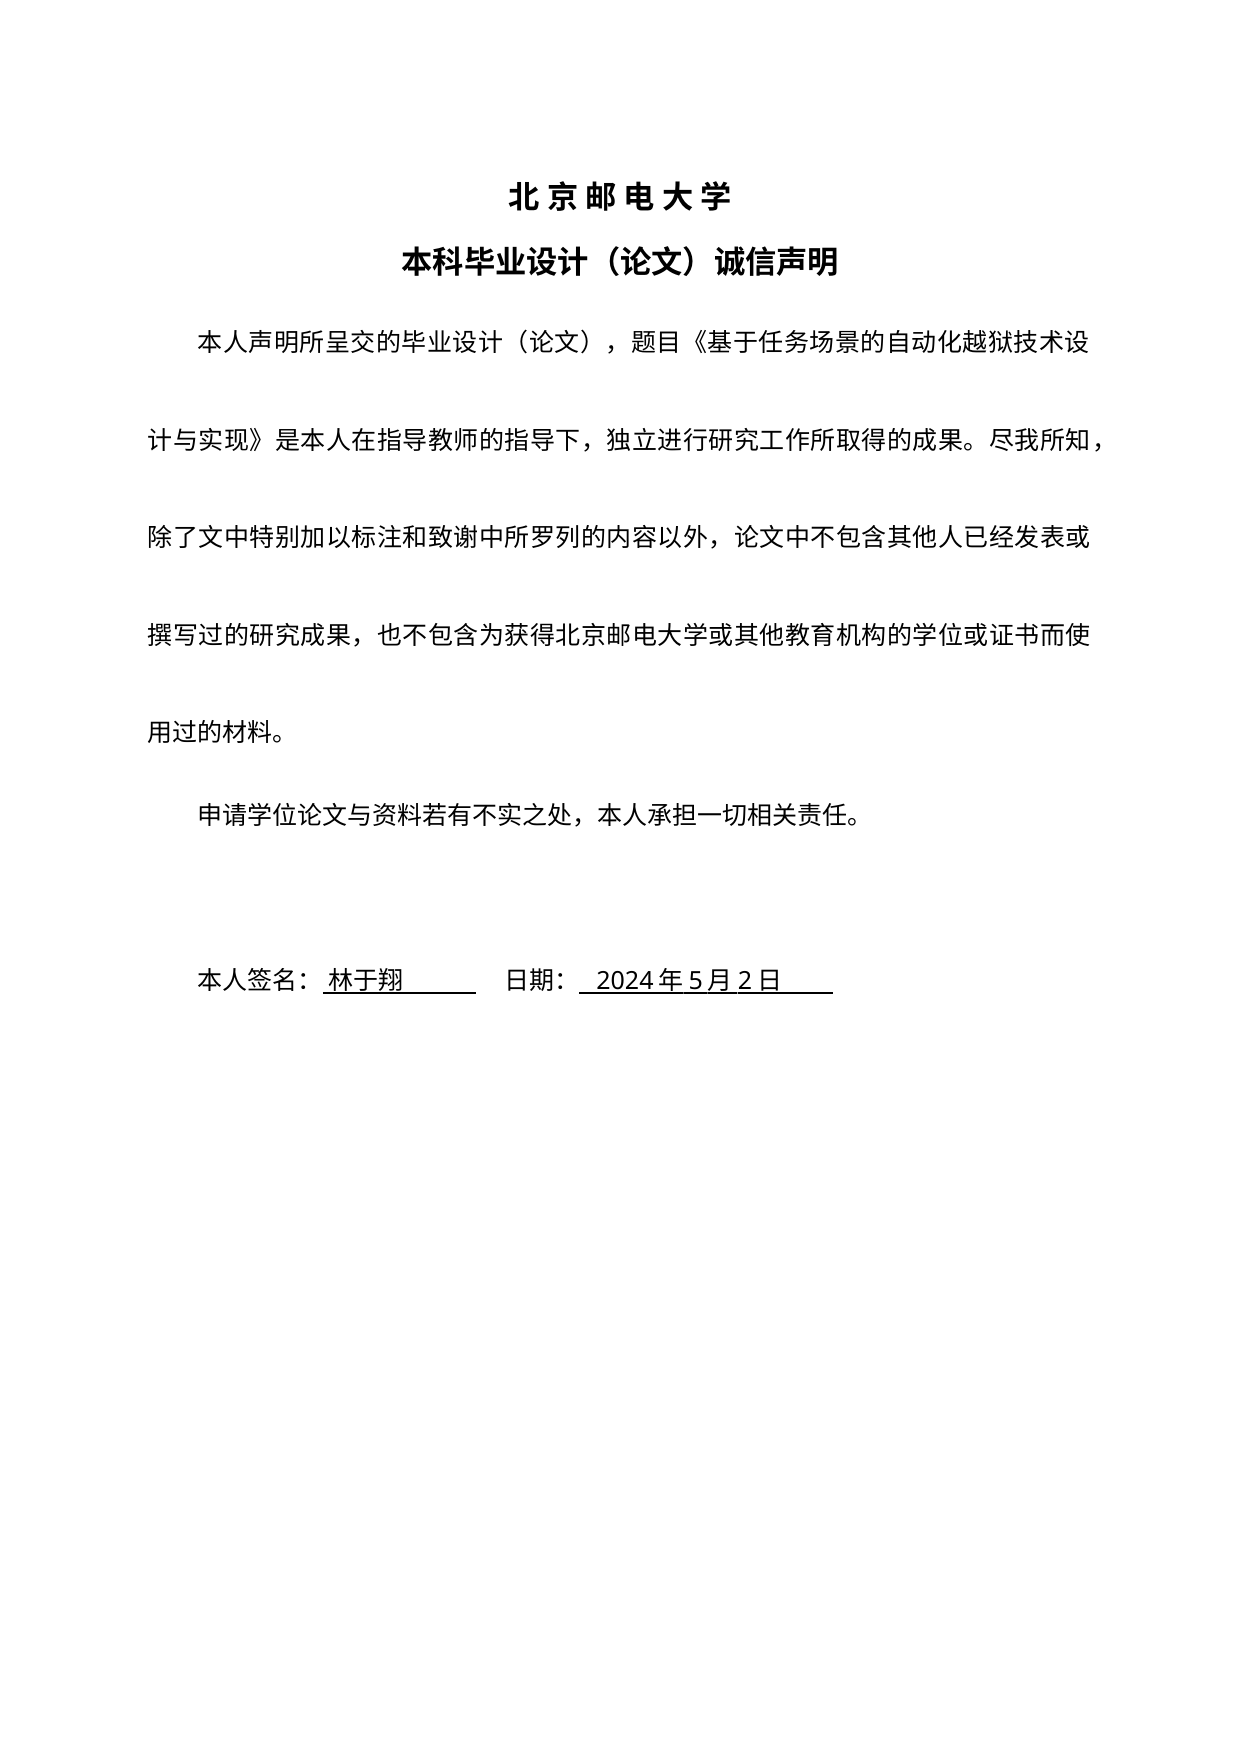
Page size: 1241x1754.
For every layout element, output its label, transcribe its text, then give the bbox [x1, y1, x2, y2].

text 北 京 邮 电 大 学 [148, 162, 1092, 227]
text 申请学位论文与资料若有不实之处，本人承担一切相关责任。 [148, 781, 1092, 846]
text 本人签名： 林于翔 日期： 2024年5月2日 [148, 946, 1092, 1011]
text 本人声明所呈交的毕业设计（论文），题目《基于任务场景的自动化越狱技术设计与实现》是本人在指导教师的指导下，独立进行研究工作所取得的成果。尽我所知，除了文中特别加以标注和致谢中所罗列的内容以外，论文中不包含其他人已经发表或撰写过的研究成果，也不包含为获得北京邮电大学或其他教育机构的学位或证书而使用过的材料。 [148, 308, 1092, 763]
text 本科毕业设计（论文）诚信声明 [148, 227, 1092, 292]
